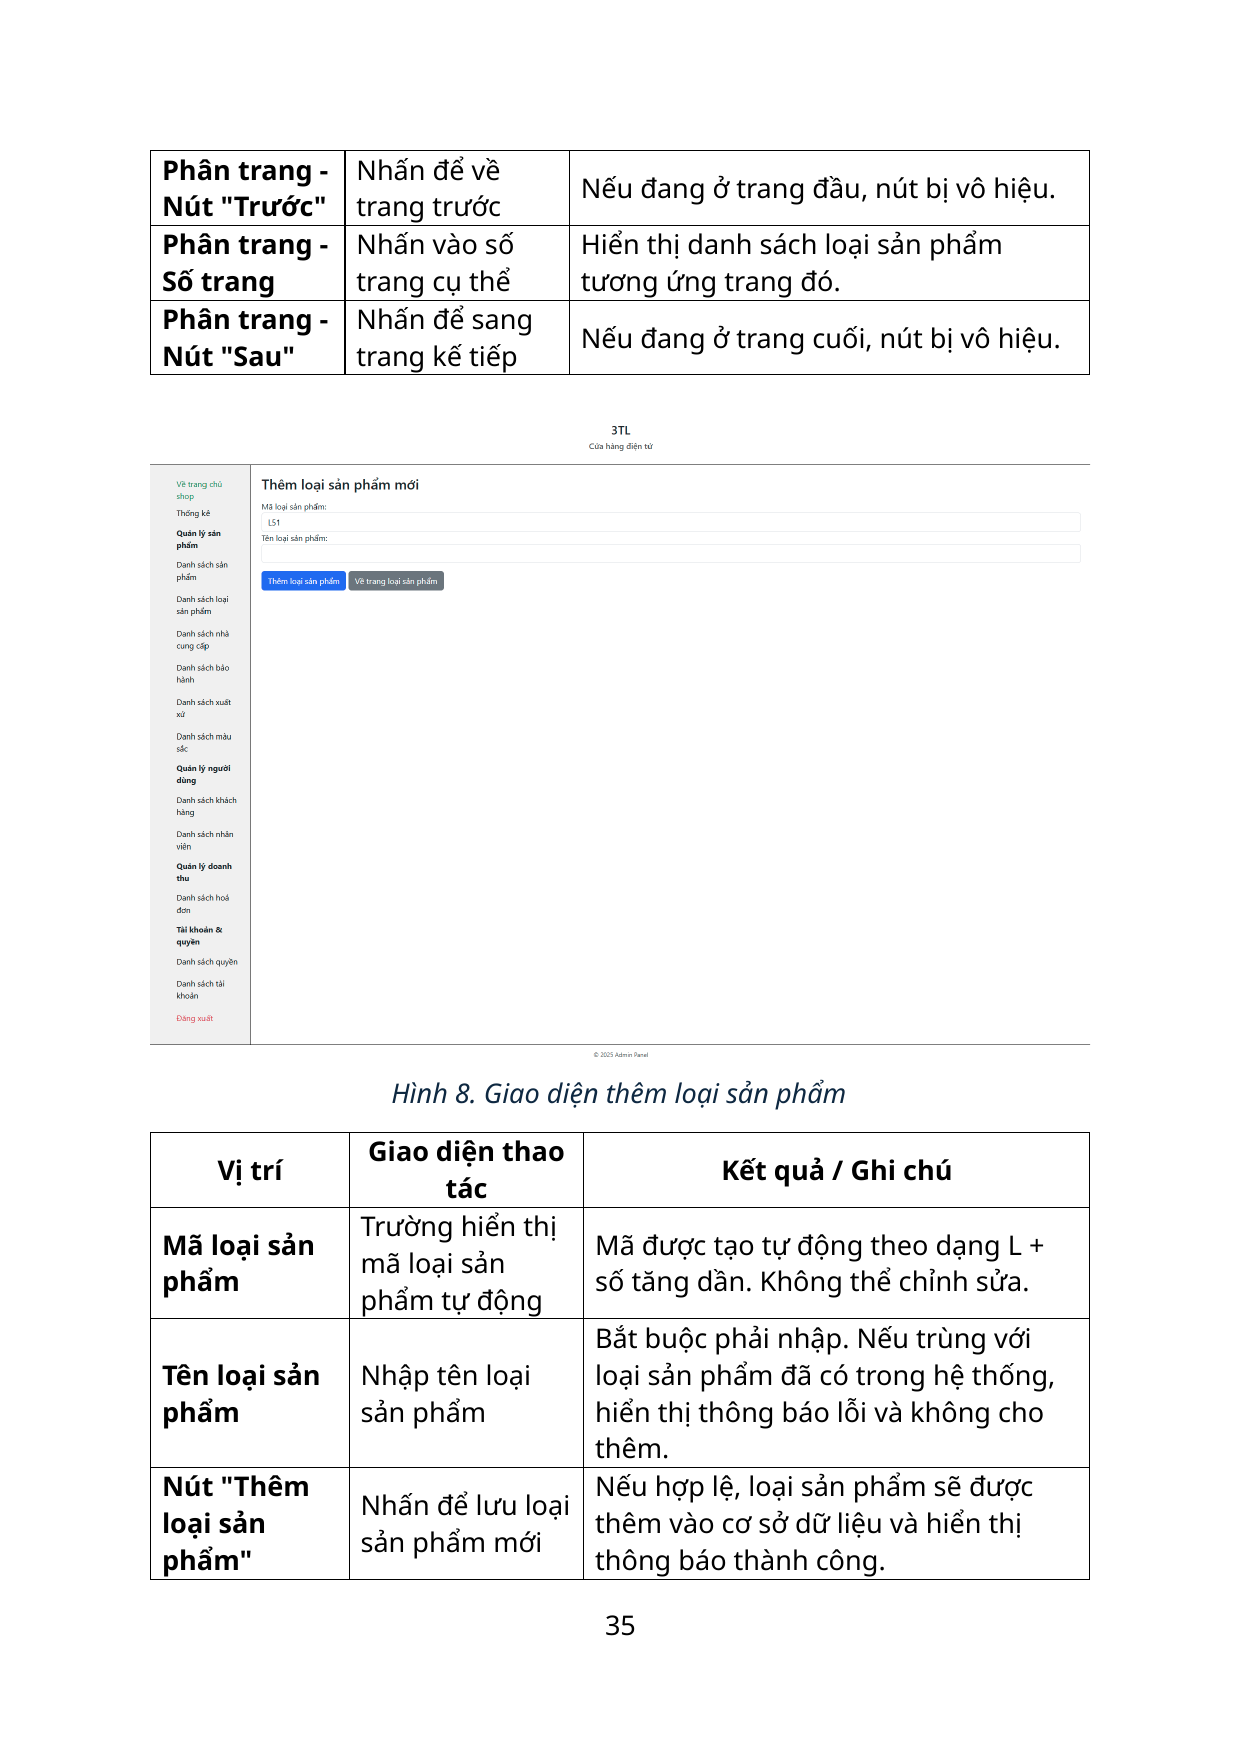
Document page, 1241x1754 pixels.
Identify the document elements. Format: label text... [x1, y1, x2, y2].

table_cell Nhập tên loại sản phẩm [350, 1319, 583, 1467]
table_cell Nếu đang ở trang cuối, nút bị vô hiệu. [570, 301, 1089, 374]
table_header Kết quả / Ghi chú [584, 1133, 1089, 1207]
table_cell Nhấn để lưu loại sản phẩm mới [350, 1468, 583, 1578]
table_cell Mã được tạo tự động theo dạng L + số tăng dần. Không thể chỉnh sửa. [584, 1208, 1089, 1318]
table_cell Mã loại sản phẩm [151, 1208, 349, 1318]
table_header Giao diện thao tác [350, 1133, 583, 1207]
picture [150, 412, 1091, 1064]
table_cell Nút "Thêm loại sản phẩm" [151, 1468, 349, 1578]
table_cell Phân trang - Số trang [151, 226, 344, 299]
table_cell Nếu đang ở trang đầu, nút bị vô hiệu. [570, 151, 1089, 225]
table_header Vị trí [151, 1133, 349, 1207]
table_cell Bắt buộc phải nhập. Nếu trùng với loại sản phẩm đã có trong hệ thống, hiển thị thông báo lỗi và không cho thêm. [584, 1319, 1089, 1467]
text Giao diện thêm loại sản phẩm [150, 1074, 1090, 1111]
table_cell Nhấn để sang trang kế tiếp [346, 301, 569, 374]
table_cell Hiển thị danh sách loại sản phẩm tương ứng trang đó. [570, 226, 1089, 299]
table_cell Phân trang - Nút "Sau" [151, 301, 344, 374]
table_cell Trường hiển thị mã loại sản phẩm tự động [350, 1208, 583, 1318]
table_cell Phân trang - Nút "Trước" [151, 151, 344, 225]
table_cell Nếu hợp lệ, loại sản phẩm sẽ được thêm vào cơ sở dữ liệu và hiển thị thông báo thành công. [584, 1468, 1089, 1578]
table_cell Nhấn để về trang trước [346, 151, 569, 225]
table_cell Tên loại sản phẩm [151, 1319, 349, 1467]
table_cell Nhấn vào số trang cụ thể [346, 226, 569, 299]
